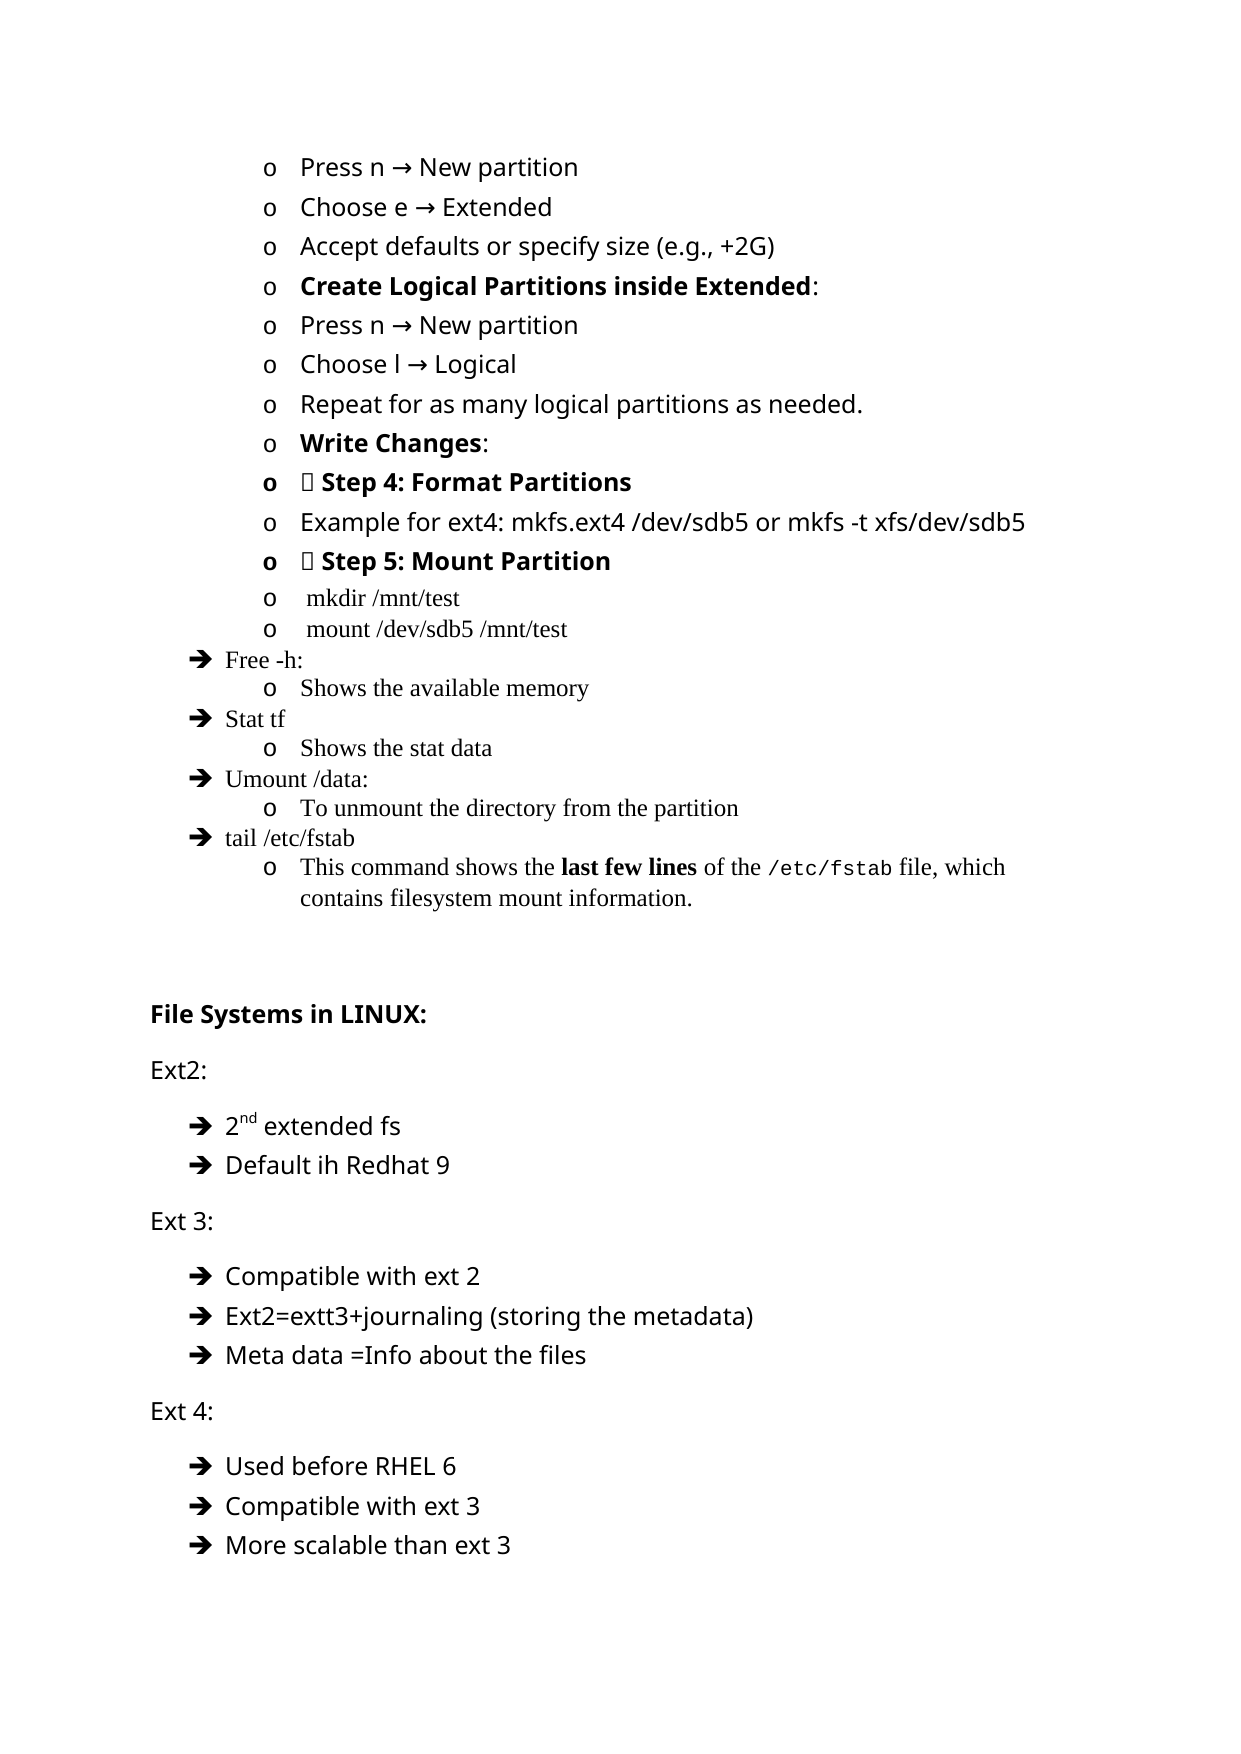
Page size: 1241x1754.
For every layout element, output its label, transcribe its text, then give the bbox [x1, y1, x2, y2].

list Accept defaults or specify size (e.g., +2G) [262, 229, 1090, 263]
list More scalable than ext 3 [187, 1527, 1090, 1561]
text Ext2: [150, 1052, 1090, 1086]
text Ext 4: [150, 1393, 1090, 1427]
list Press n → New partition [262, 150, 1090, 184]
list Press n → New partition [262, 307, 1090, 342]
list Example for ext4: mkfs.ext4 /dev/sdb5 or mkfs -t xfs/dev/sdb5 [262, 504, 1090, 539]
list Free -h: [187, 645, 1090, 673]
text Ext 3: [150, 1203, 1090, 1237]
list 2nd extended fs [187, 1108, 1090, 1142]
list Choose l → Logical [262, 347, 1090, 381]
list Repeat for as many logical partitions as needed. [262, 386, 1090, 421]
list Default ih Redhat 9 [187, 1147, 1090, 1181]
list To unmount the directory from the partition [262, 793, 1090, 823]
list Compatible with ext 3 [187, 1488, 1090, 1522]
list Compatible with ext 2 [187, 1259, 1090, 1293]
list Used before RHEL 6 [187, 1449, 1090, 1483]
text File Systems in LINUX: [150, 996, 1090, 1031]
list Meta data =Info about the files [187, 1337, 1090, 1371]
list Write Changes: [262, 426, 1090, 460]
list This command shows the last few lines of the /etc/fstab file, which contains filesystem mount information. [262, 852, 1090, 912]
list Choose e → Extended [262, 189, 1090, 224]
list tail /etc/fstab [187, 823, 1090, 852]
list Shows the stat data [262, 733, 1090, 764]
list Create Logical Partitions inside Extended: [262, 268, 1090, 302]
list ✅ Step 4: Format Partitions [262, 465, 1090, 499]
list mount /dev/sdb5 /mnt/test [262, 614, 1090, 645]
list Umount /data: [187, 764, 1090, 793]
list Shows the available memory [262, 673, 1090, 704]
list Stat tf [187, 704, 1090, 733]
list ✅ Step 5: Mount Partition [262, 544, 1090, 578]
list Ext2=extt3+journaling (storing the metadata) [187, 1298, 1090, 1332]
list mkdir /mnt/test [262, 583, 1090, 614]
